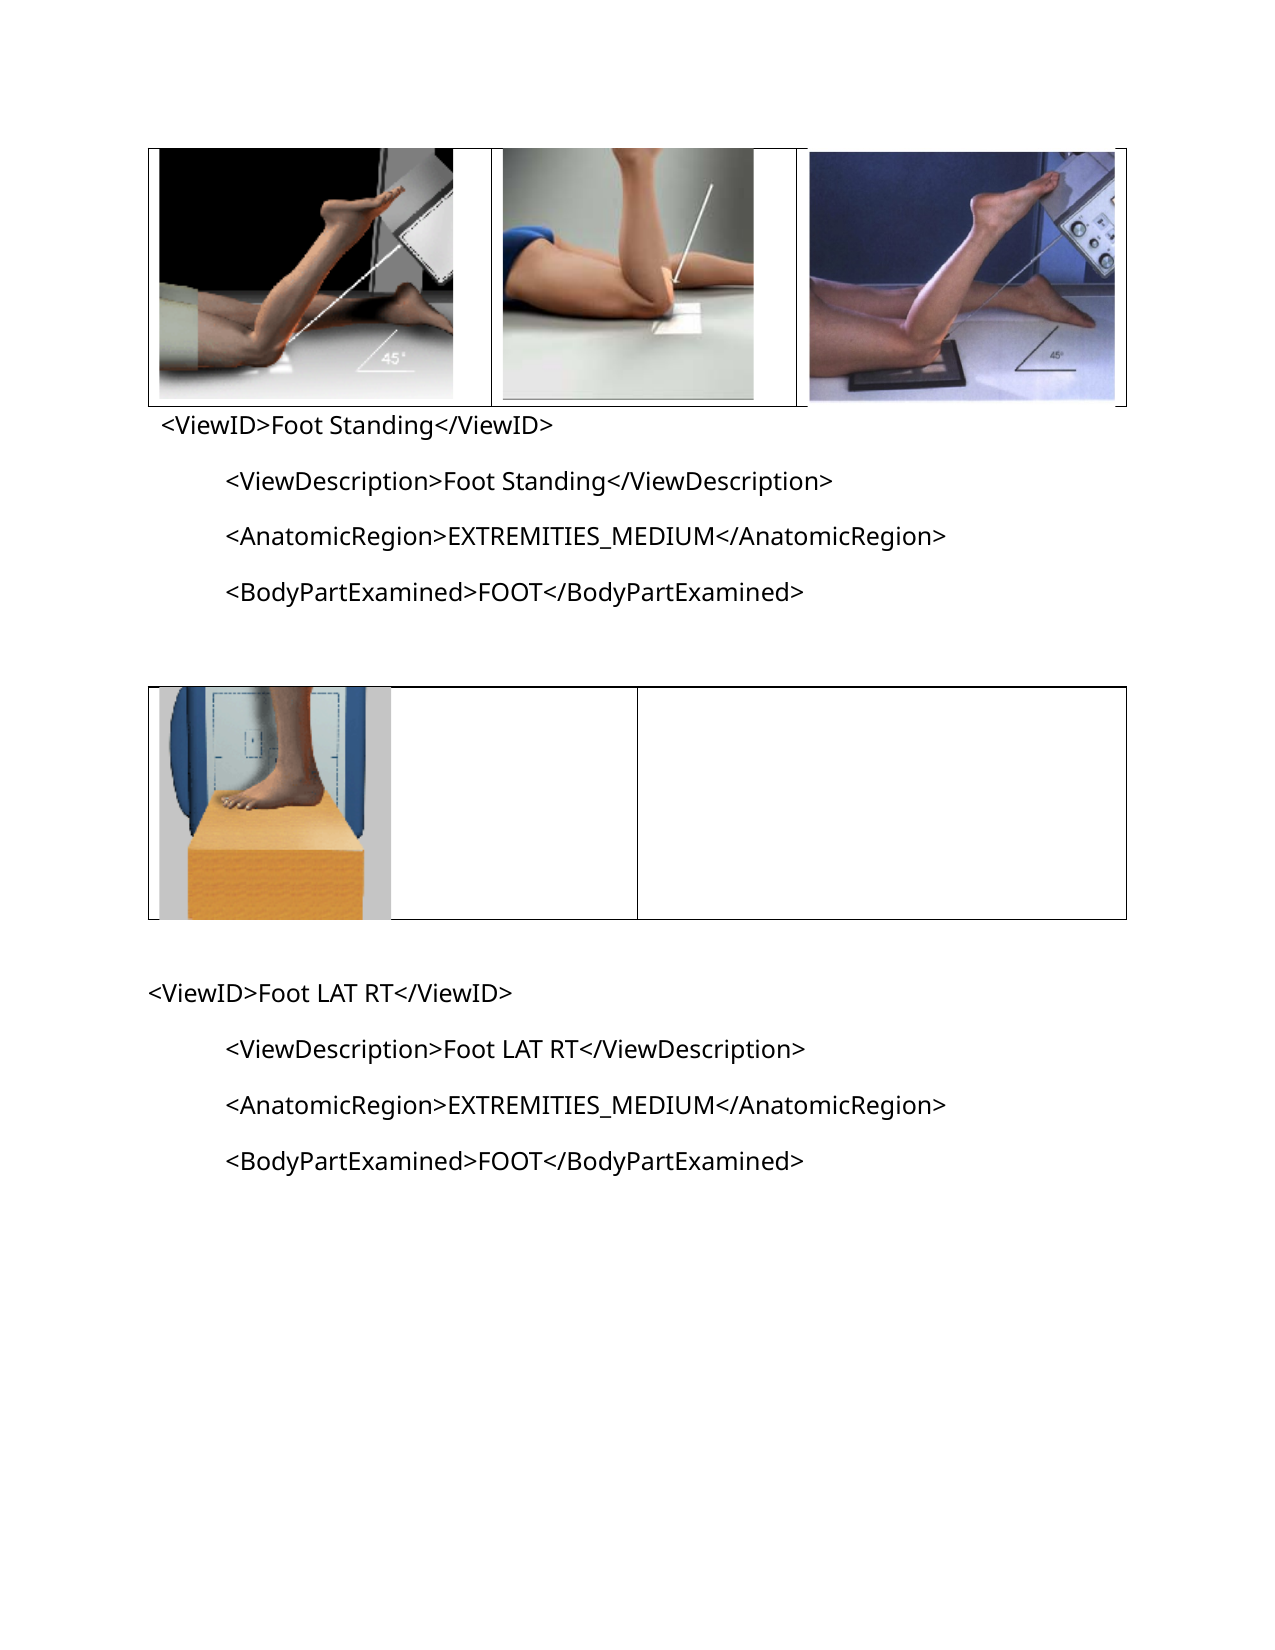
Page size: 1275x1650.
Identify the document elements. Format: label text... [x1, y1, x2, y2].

table_header [492, 149, 796, 406]
table_header [392, 688, 637, 919]
table_header [638, 688, 1126, 919]
picture [159, 148, 454, 399]
table_header [1116, 149, 1126, 406]
text <ViewID>Foot Standing</ViewID> [148, 407, 1127, 441]
text <ViewID>Foot LAT RT</ViewID> [148, 976, 1127, 1010]
text <AnatomicRegion>EXTREMITIES_MEDIUM</AnatomicRegion> [148, 1088, 1127, 1122]
text <BodyPartExamined>FOOT</BodyPartExamined> [148, 575, 1127, 609]
picture [502, 148, 754, 400]
text <ViewDescription>Foot Standing</ViewDescription> [148, 463, 1127, 497]
table_header [149, 688, 159, 919]
picture [807, 148, 1116, 407]
text <AnatomicRegion>EXTREMITIES_MEDIUM</AnatomicRegion> [148, 519, 1127, 553]
picture [159, 687, 392, 920]
text <BodyPartExamined>FOOT</BodyPartExamined> [148, 1144, 1127, 1178]
text <ViewDescription>Foot LAT RT</ViewDescription> [148, 1032, 1127, 1066]
table_header [797, 149, 807, 406]
table_header [149, 149, 491, 406]
